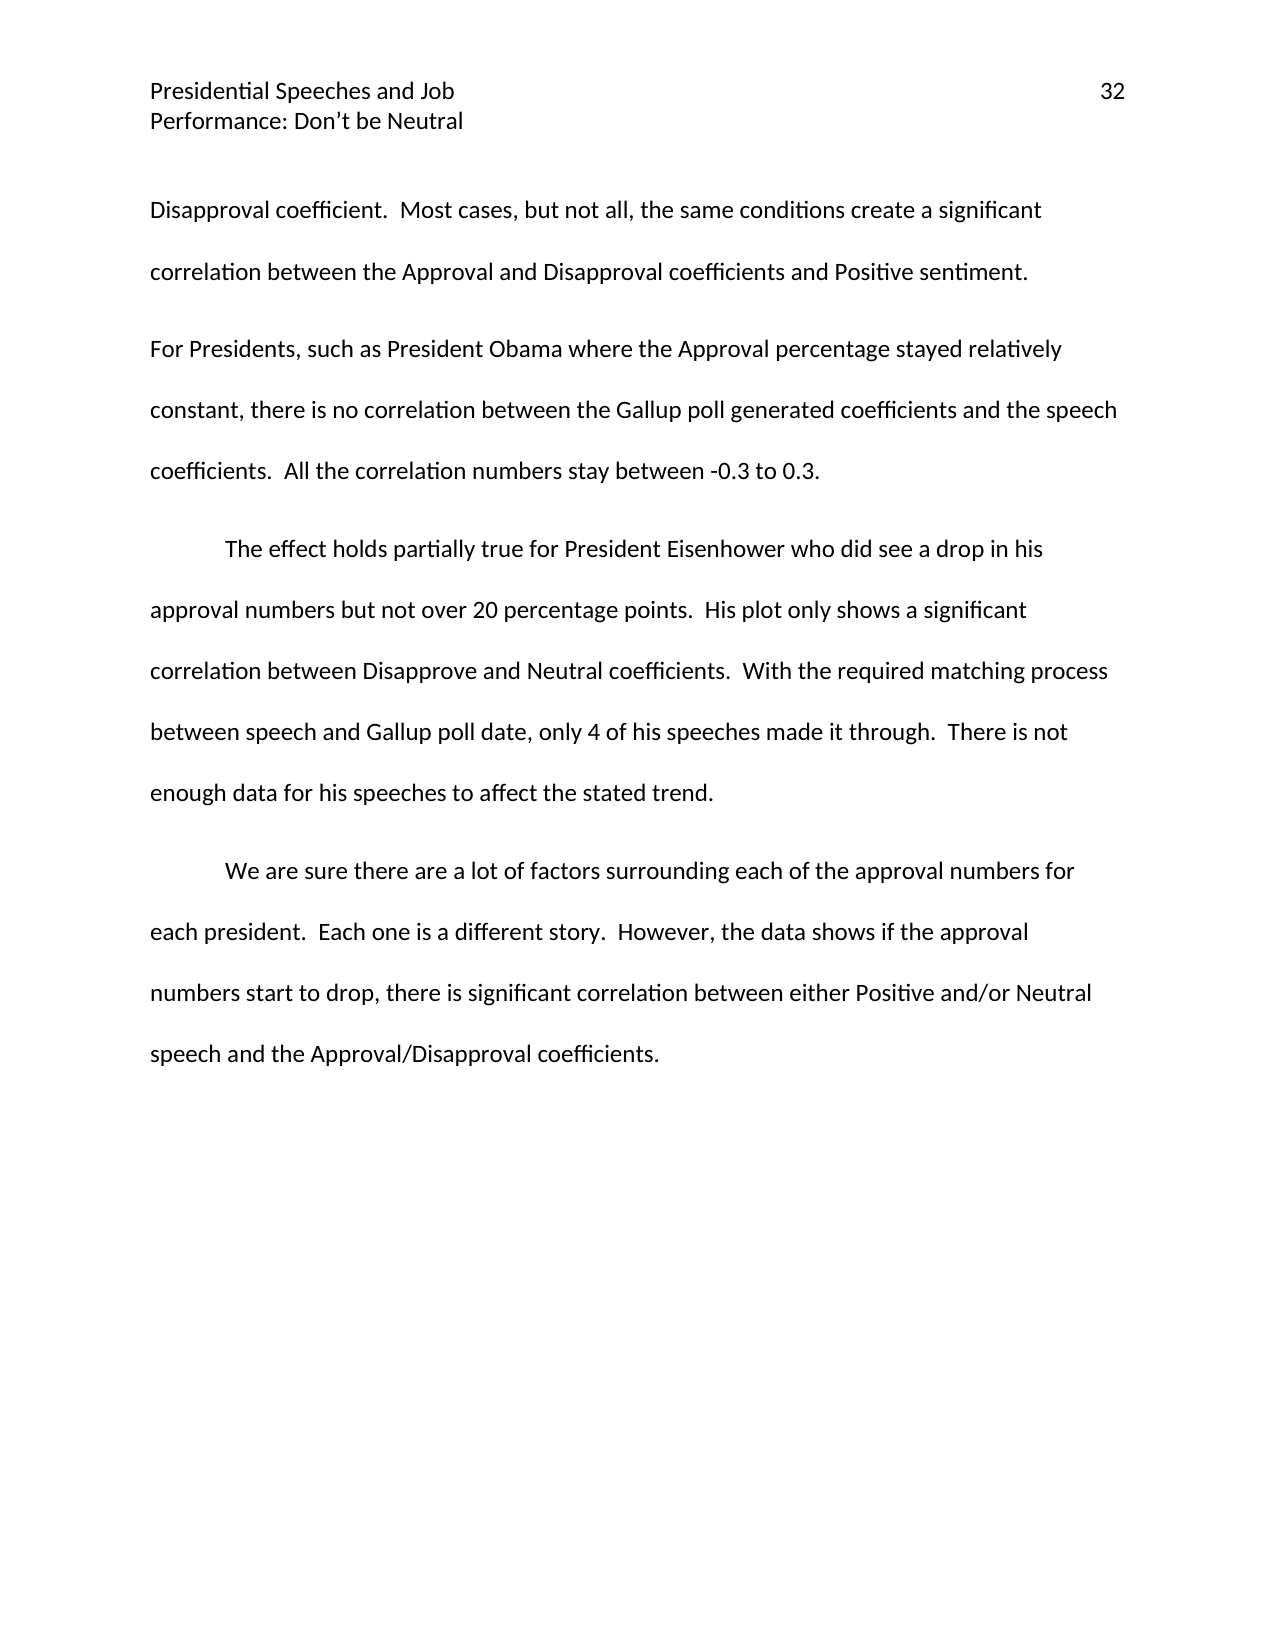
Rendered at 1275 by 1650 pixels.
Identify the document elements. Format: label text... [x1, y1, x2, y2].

text The effect holds partially true for President Eisenhower who did see a drop in his approval numbers but not over 20 percentage points. His plot only shows a significant correlation between Disapprove and Neutral coefficients. With the required matching process between speech and Gallup poll date, only 4 of his speeches made it through. There is not enough data for his speeches to affect the stated trend. [150, 533, 1125, 808]
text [150, 194, 1125, 286]
text For Presidents, such as President Obama where the Approval percentage stayed relatively constant, there is no correlation between the Gallup poll generated coefficients and the speech coefficients. All the correlation numbers stay between -0.3 to 0.3. [150, 333, 1125, 486]
text We are sure there are a lot of factors surrounding each of the approval numbers for each president. Each one is a different story. However, the data shows if the approval numbers start to drop, there is significant correlation between either Positive and/or Neutral speech and the Approval/Disapproval coefficients. [150, 855, 1125, 1069]
